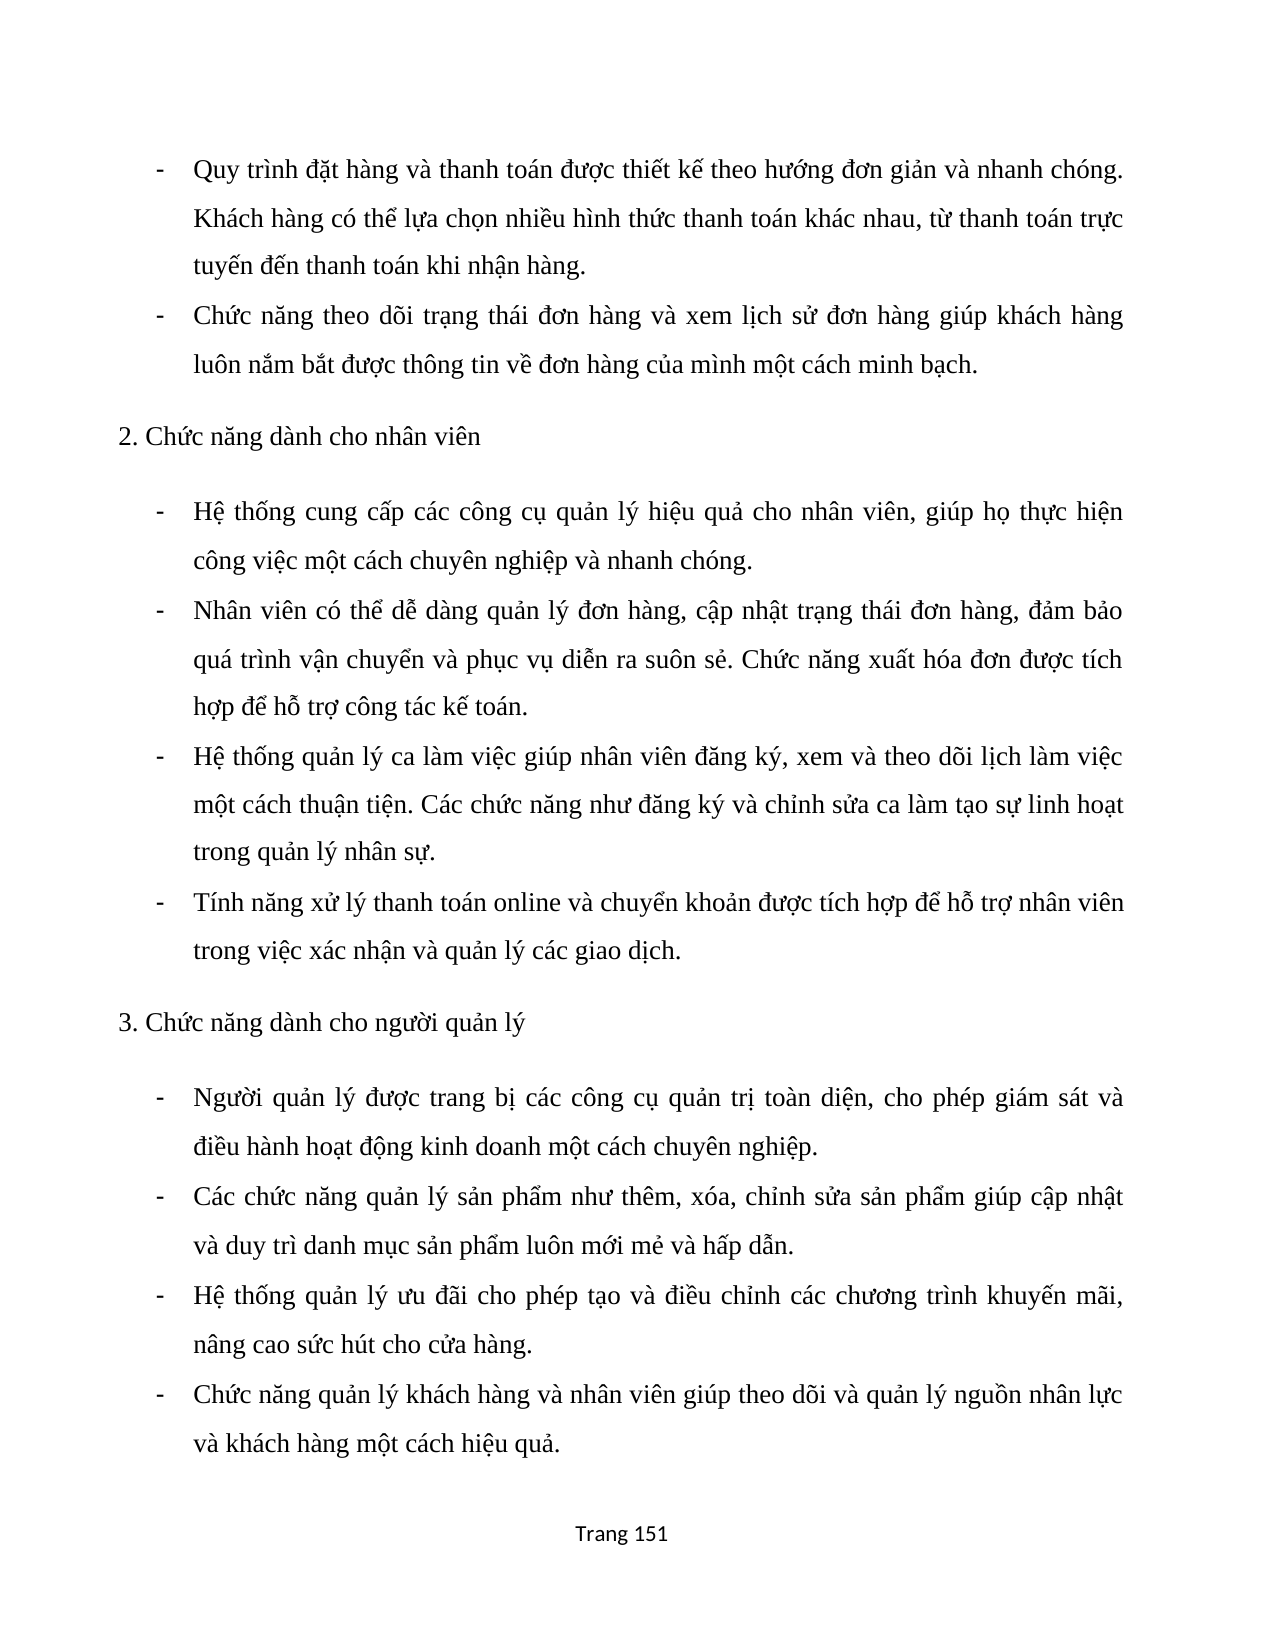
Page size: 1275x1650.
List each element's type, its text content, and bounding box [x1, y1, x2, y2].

list Quy trình đặt hàng và thanh toán được thiết kế theo hướng đơn giản và nhanh chóng. Khách hàng có thể lựa chọn nhiều hình thức thanh toán khác nhau, từ thanh toán trực tuyến đến thanh toán khi nhận hàng. [156, 150, 1125, 280]
list Hệ thống cung cấp các công cụ quản lý hiệu quả cho nhân viên, giúp họ thực hiện công việc một cách chuyên nghiệp và nhanh chóng. [156, 491, 1125, 575]
list Người quản lý được trang bị các công cụ quản trị toàn diện, cho phép giám sát và điều hành hoạt động kinh doanh một cách chuyên nghiệp. [156, 1078, 1125, 1161]
list Hệ thống quản lý ca làm việc giúp nhân viên đăng ký, xem và theo dõi lịch làm việc một cách thuận tiện. Các chức năng như đăng ký và chỉnh sửa ca làm tạo sự linh hoạt trong quản lý nhân sự. [156, 736, 1125, 866]
list Hệ thống quản lý ưu đãi cho phép tạo và điều chỉnh các chương trình khuyến mãi, nâng cao sức hút cho cửa hàng. [156, 1276, 1125, 1359]
text 2. Chức năng dành cho nhân viên [118, 420, 1125, 451]
text 3. Chức năng dành cho người quản lý [118, 1006, 1125, 1037]
list Tính năng xử lý thanh toán online và chuyển khoản được tích hợp để hỗ trợ nhân viên trong việc xác nhận và quản lý các giao dịch. [156, 882, 1125, 966]
list Chức năng quản lý khách hàng và nhân viên giúp theo dõi và quản lý nguồn nhân lực và khách hàng một cách hiệu quả. [156, 1375, 1125, 1458]
list Nhân viên có thể dễ dàng quản lý đơn hàng, cập nhật trạng thái đơn hàng, đảm bảo quá trình vận chuyển và phục vụ diễn ra suôn sẻ. Chức năng xuất hóa đơn được tích hợp để hỗ trợ công tác kế toán. [156, 591, 1125, 721]
list Chức năng theo dõi trạng thái đơn hàng và xem lịch sử đơn hàng giúp khách hàng luôn nắm bắt được thông tin về đơn hàng của mình một cách minh bạch. [156, 296, 1125, 379]
list Các chức năng quản lý sản phẩm như thêm, xóa, chỉnh sửa sản phẩm giúp cập nhật và duy trì danh mục sản phẩm luôn mới mẻ và hấp dẫn. [156, 1177, 1125, 1260]
